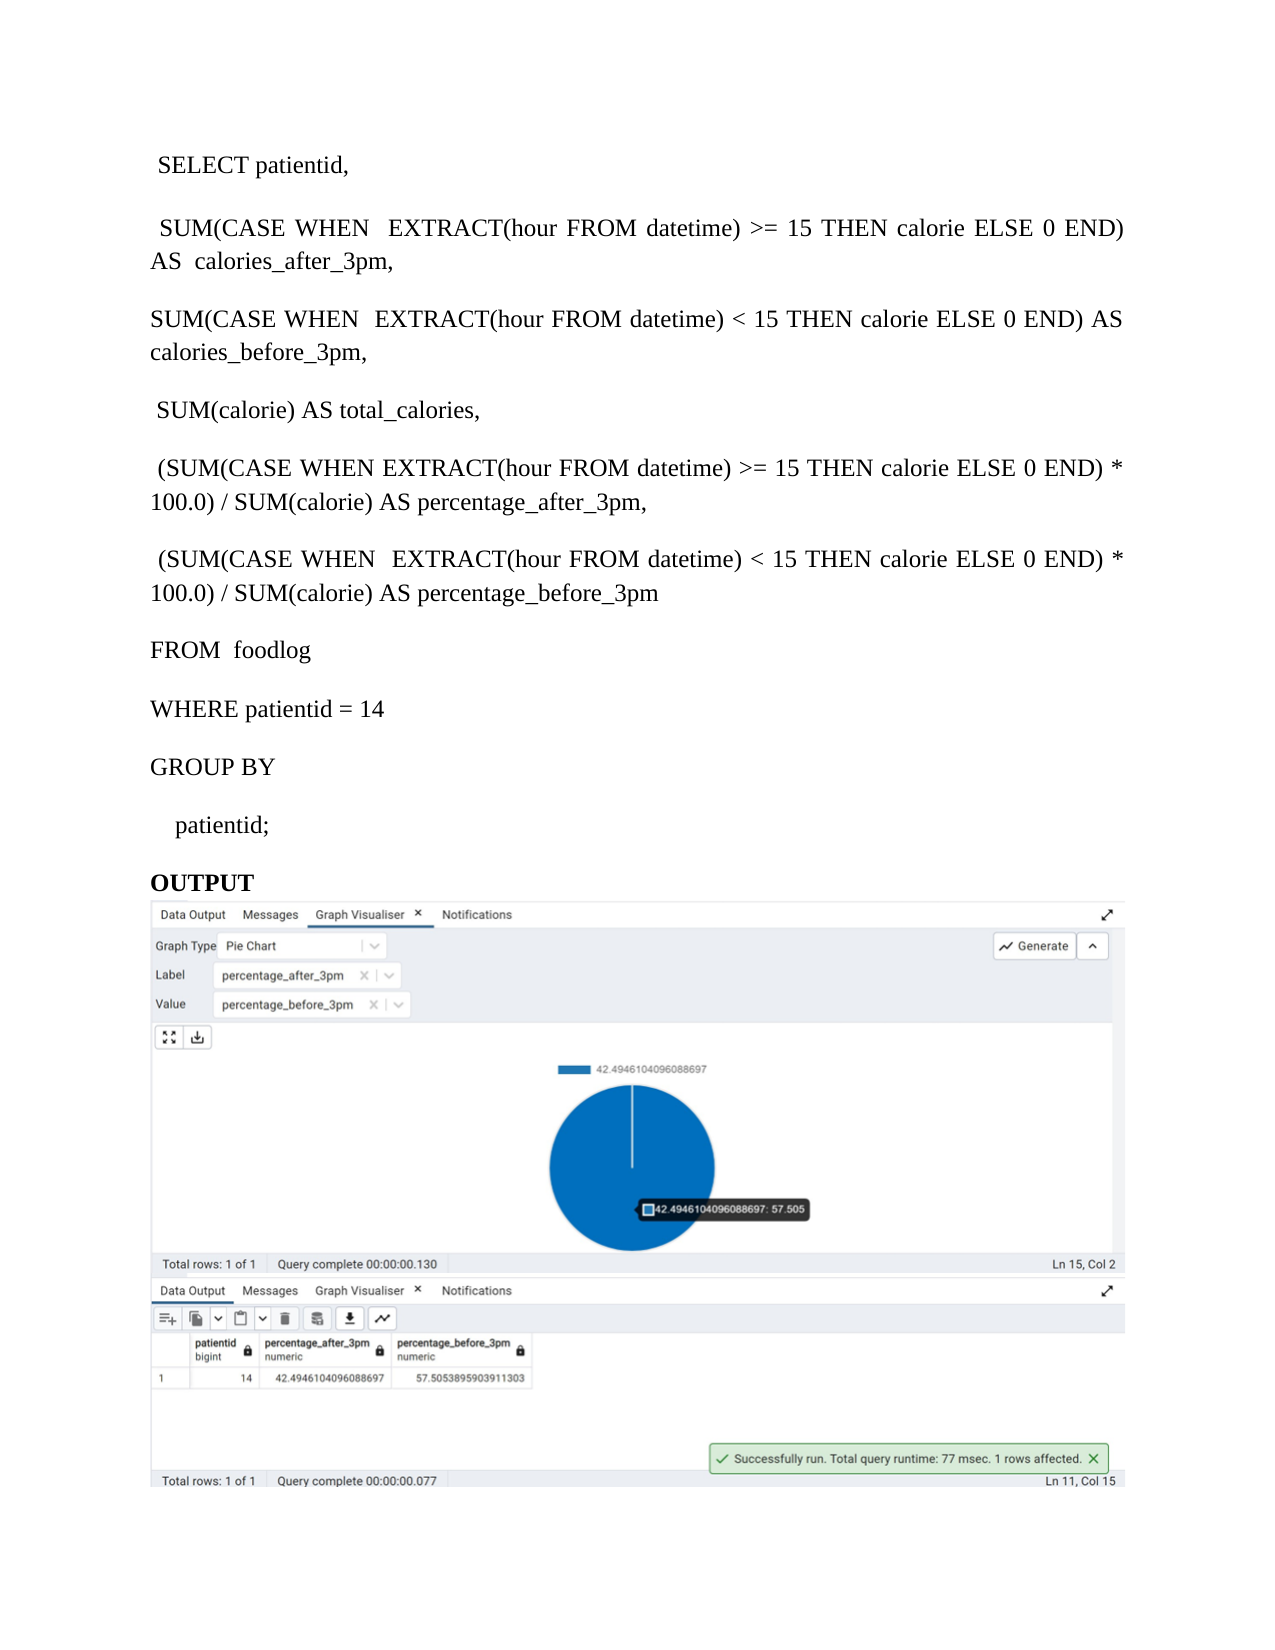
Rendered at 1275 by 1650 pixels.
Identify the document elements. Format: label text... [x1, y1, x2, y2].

text (SUM(CASE WHEN EXTRACT(hour FROM datetime) < 15 THEN calorie ELSE 0 END) * 100.0) / SUM(calorie) AS percentage_before_3pm [150, 544, 1125, 606]
text SUM(CASE WHEN EXTRACT(hour FROM datetime) >= 15 THEN calorie ELSE 0 END) AS calories_after_3pm, [150, 213, 1125, 275]
text patientid; [150, 810, 1125, 838]
text GROUP BY [150, 752, 1125, 780]
text WHERE patientid = 14 [150, 694, 1125, 722]
text (SUM(CASE WHEN EXTRACT(hour FROM datetime) >= 15 THEN calorie ELSE 0 END) * 100.0) / SUM(calorie) AS percentage_after_3pm, [150, 453, 1125, 515]
text SUM(calorie) AS total_calories, [150, 396, 1125, 424]
text OUTPUT [150, 868, 1125, 896]
text SELECT patientid, [150, 150, 1125, 179]
text FROM foodlog [150, 636, 1125, 664]
picture [150, 900, 1125, 1487]
text SUM(CASE WHEN EXTRACT(hour FROM datetime) < 15 THEN calorie ELSE 0 END) AS calories_before_3pm, [150, 304, 1125, 366]
